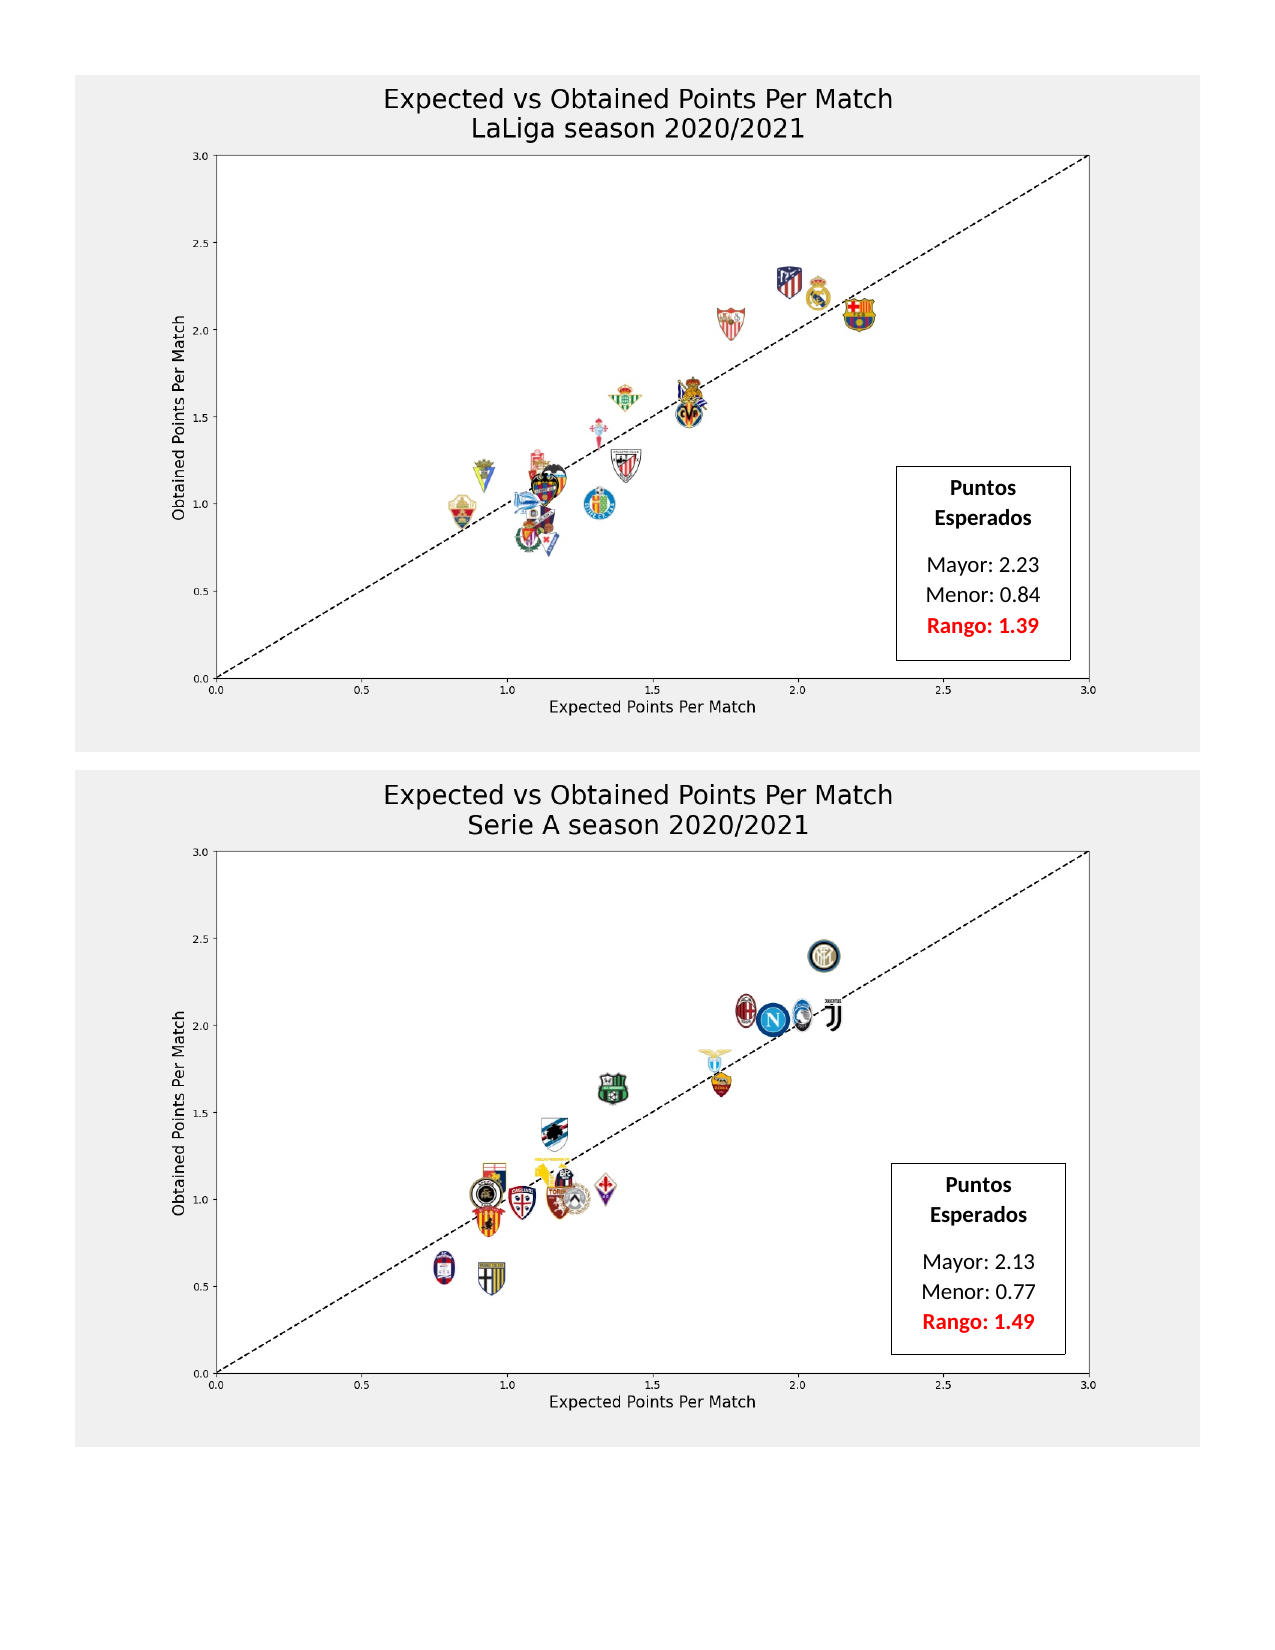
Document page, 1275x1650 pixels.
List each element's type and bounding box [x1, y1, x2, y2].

picture [75, 75, 1200, 752]
picture [75, 770, 1200, 1447]
